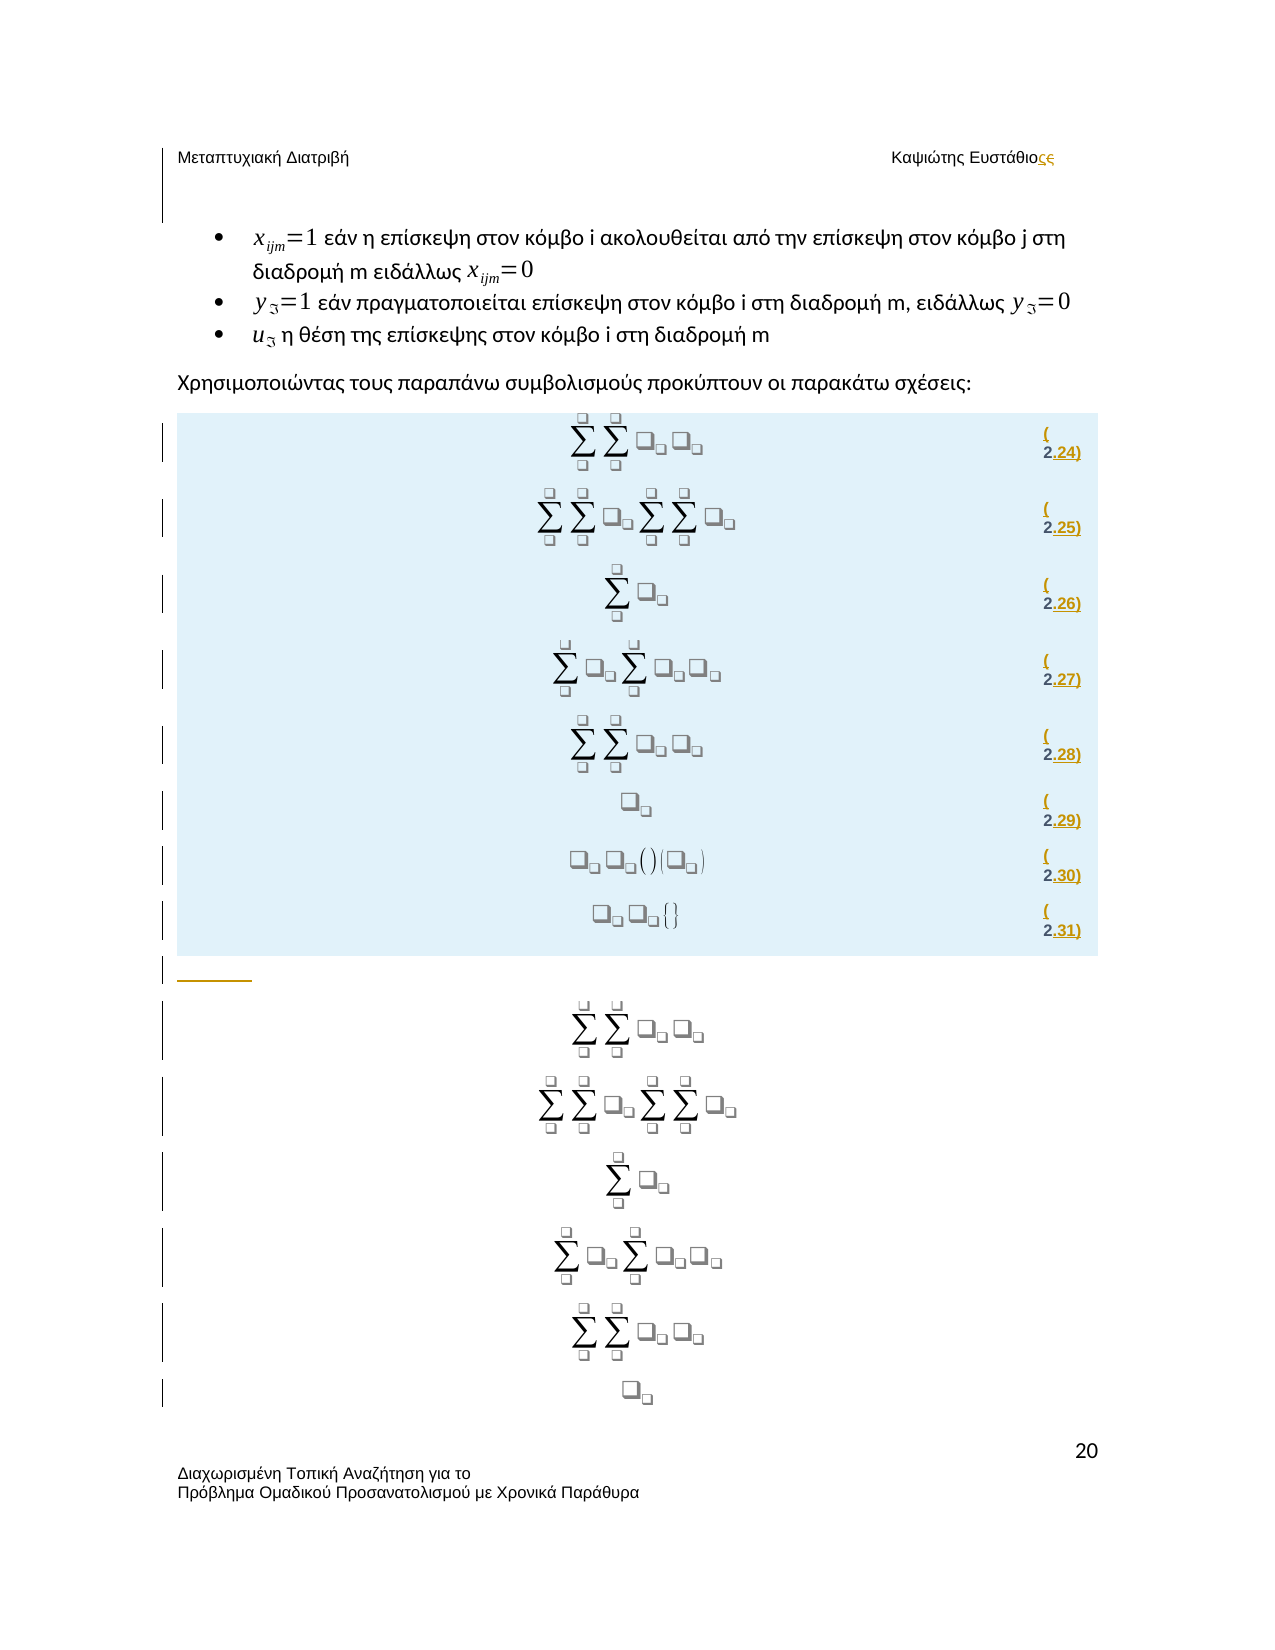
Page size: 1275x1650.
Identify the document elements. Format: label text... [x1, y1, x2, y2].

list εάν η επίσκεψη στον κόμβο i ακολουθείται από την επίσκεψη στον κόμβο j στη διαδρομή m ειδάλλως [215, 223, 1098, 287]
text Χρησιμοποιώντας τους παραπάνω συμβολισμούς προκύπτουν οι παρακάτω σχέσεις: [177, 368, 1098, 396]
list εάν πραγματοποιείται επίσκεψη στον κόμβο i στη διαδρομή m, ειδάλλως [215, 287, 1098, 320]
list η θέση της επίσκεψης στον κόμβο i στη διαδρομή m [215, 320, 1098, 352]
